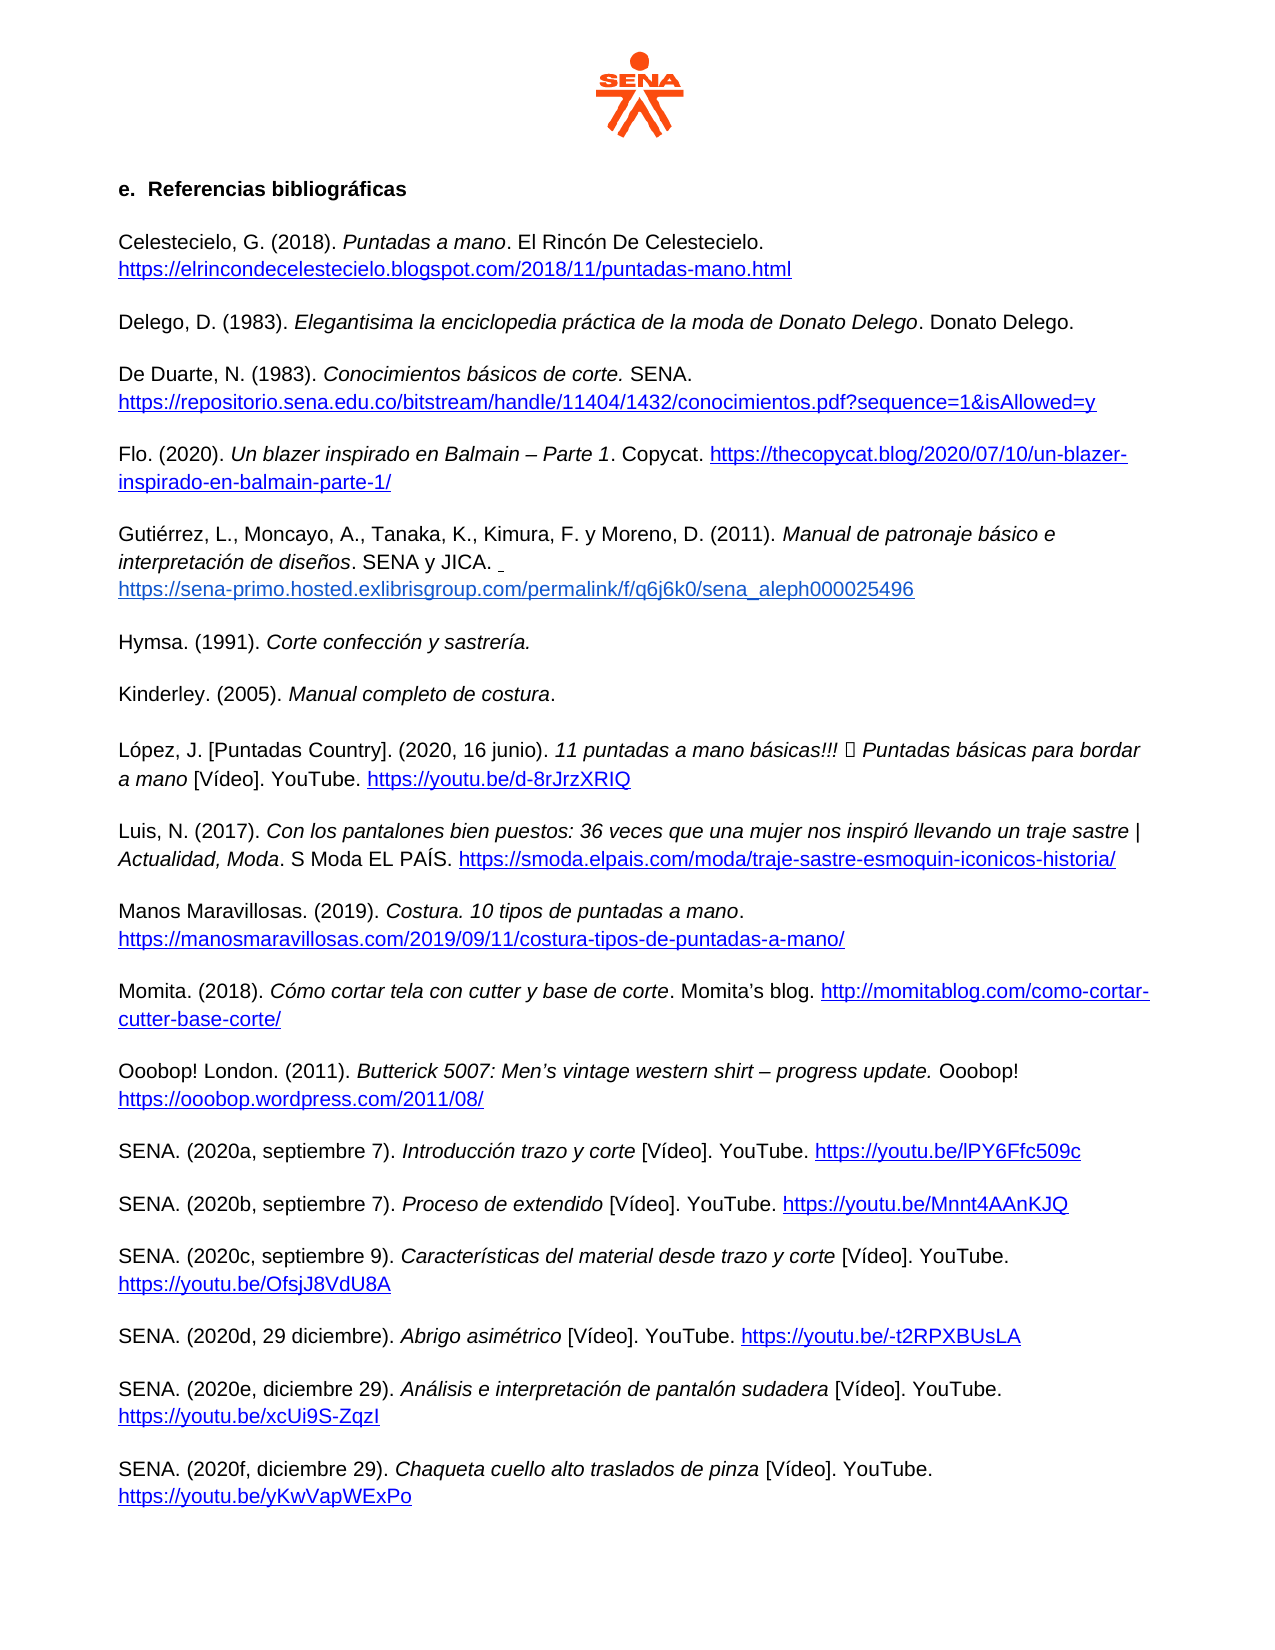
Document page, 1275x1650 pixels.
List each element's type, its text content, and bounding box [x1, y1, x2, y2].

text Luis, N. (2017). Con los pantalones bien puestos: 36 veces que una mujer nos inspiró llevando un traje sastre | Actualidad, Moda. S Moda EL PAÍS. https://smoda.elpais.com/moda/traje-sastre-esmoquin-iconicos-historia/ [118, 819, 1157, 871]
text Momita. (2018). Cómo cortar tela con cutter y base de corte. Momita’s blog. http://momitablog.com/como-cortar-cutter-base-corte/ [118, 979, 1157, 1031]
text SENA. (2020a, septiembre 7). Introducción trazo y corte [Vídeo]. YouTube. https://youtu.be/lPY6Ffc509c [118, 1139, 1157, 1163]
text SENA. (2020e, diciembre 29). Análisis e interpretación de pantalón sudadera [Vídeo]. YouTube. https://youtu.be/xcUi9S-ZqzI [118, 1377, 1157, 1428]
text Flo. (2020). Un blazer inspirado en Balmain – Parte 1. Copycat. https://thecopycat.blog/2020/07/10/un-blazer-inspirado-en-balmain-parte-1/ [118, 442, 1157, 494]
list Referencias bibliográficas [118, 177, 1157, 201]
text De Duarte, N. (1983). Conocimientos básicos de corte. SENA. https://repositorio.sena.edu.co/bitstream/handle/11404/1432/conocimientos.pdf?sequence=1&isAllowed=y [118, 362, 1157, 414]
text Ooobop! London. (2011). Butterick 5007: Men’s vintage western shirt – progress update. Ooobop! https://ooobop.wordpress.com/2011/08/ [118, 1059, 1157, 1111]
text SENA. (2020c, septiembre 9). Características del material desde trazo y corte [Vídeo]. YouTube. https://youtu.be/OfsjJ8VdU8A [118, 1244, 1157, 1296]
text Manos Maravillosas. (2019). Costura. 10 tipos de puntadas a mano. https://manosmaravillosas.com/2019/09/11/costura-tipos-de-puntadas-a-mano/ [118, 899, 1157, 951]
picture [585, 48, 690, 142]
text Kinderley. (2005). Manual completo de costura. [118, 682, 1157, 706]
text SENA. (2020f, diciembre 29). Chaqueta cuello alto traslados de pinza [Vídeo]. YouTube. https://youtu.be/yKwVapWExPo [118, 1457, 1157, 1508]
text Delego, D. (1983). Elegantisima la enciclopedia práctica de la moda de Donato Delego. Donato Delego. [118, 310, 1157, 334]
text Celestecielo, G. (2018). Puntadas a mano. El Rincón De Celestecielo. https://elrincondecelestecielo.blogspot.com/2018/11/puntadas-mano.html [118, 230, 1157, 281]
text Hymsa. (1991). Corte confección y sastrería. [118, 630, 1157, 654]
text López, J. [Puntadas Country]. (2020, 16 junio). 11 puntadas a mano básicas!!! 🤩 Puntadas básicas para bordar a mano [Vídeo]. YouTube. https://youtu.be/d-8rJrzXRIQ [118, 735, 1157, 791]
text SENA. (2020d, 29 diciembre). Abrigo asimétrico [Vídeo]. YouTube. https://youtu.be/-t2RPXBUsLA [118, 1324, 1157, 1348]
text Gutiérrez, L., Moncayo, A., Tanaka, K., Kimura, F. y Moreno, D. (2011). Manual de patronaje básico e interpretación de diseños. SENA y JICA. https://sena-primo.hosted.exlibrisgroup.com/permalink/f/q6j6k0/sena_aleph000025496 [118, 522, 1157, 601]
text SENA. (2020b, septiembre 7). Proceso de extendido [Vídeo]. YouTube. https://youtu.be/Mnnt4AAnKJQ [118, 1192, 1157, 1216]
